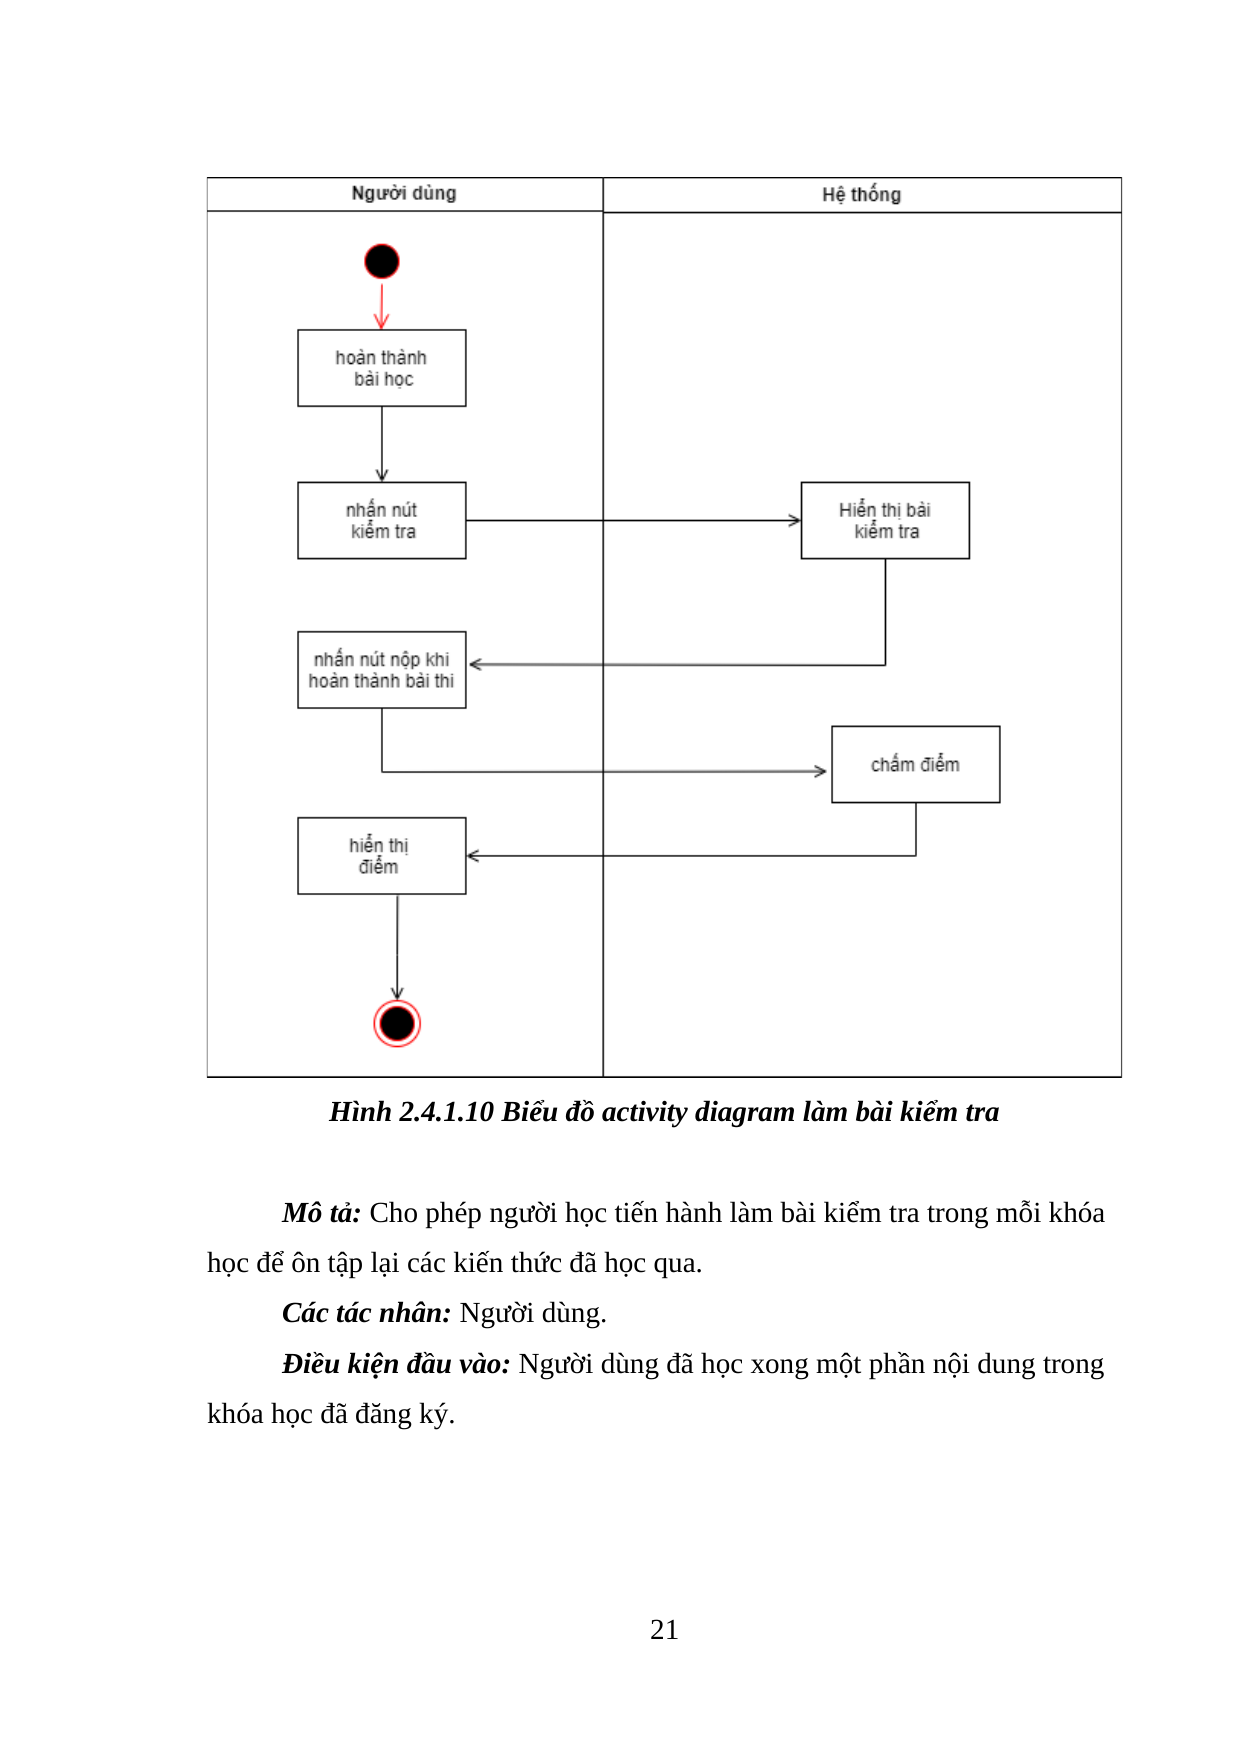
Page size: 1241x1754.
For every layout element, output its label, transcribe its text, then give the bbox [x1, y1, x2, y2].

text Các tác nhân: Người dùng. [207, 1295, 1122, 1329]
text Hình 2.4.1.10 Biểu đồ activity diagram làm bài kiểm tra [207, 1078, 1122, 1128]
text Mô tả: Cho phép người học tiến hành làm bài kiểm tra trong mỗi khóa học để ôn tập lại các kiến thức đã học qua. [207, 1195, 1122, 1279]
picture [206, 177, 1123, 1078]
text Điều kiện đầu vào: Người dùng đã học xong một phần nội dung trong khóa học đã đăng ký. [207, 1346, 1122, 1429]
